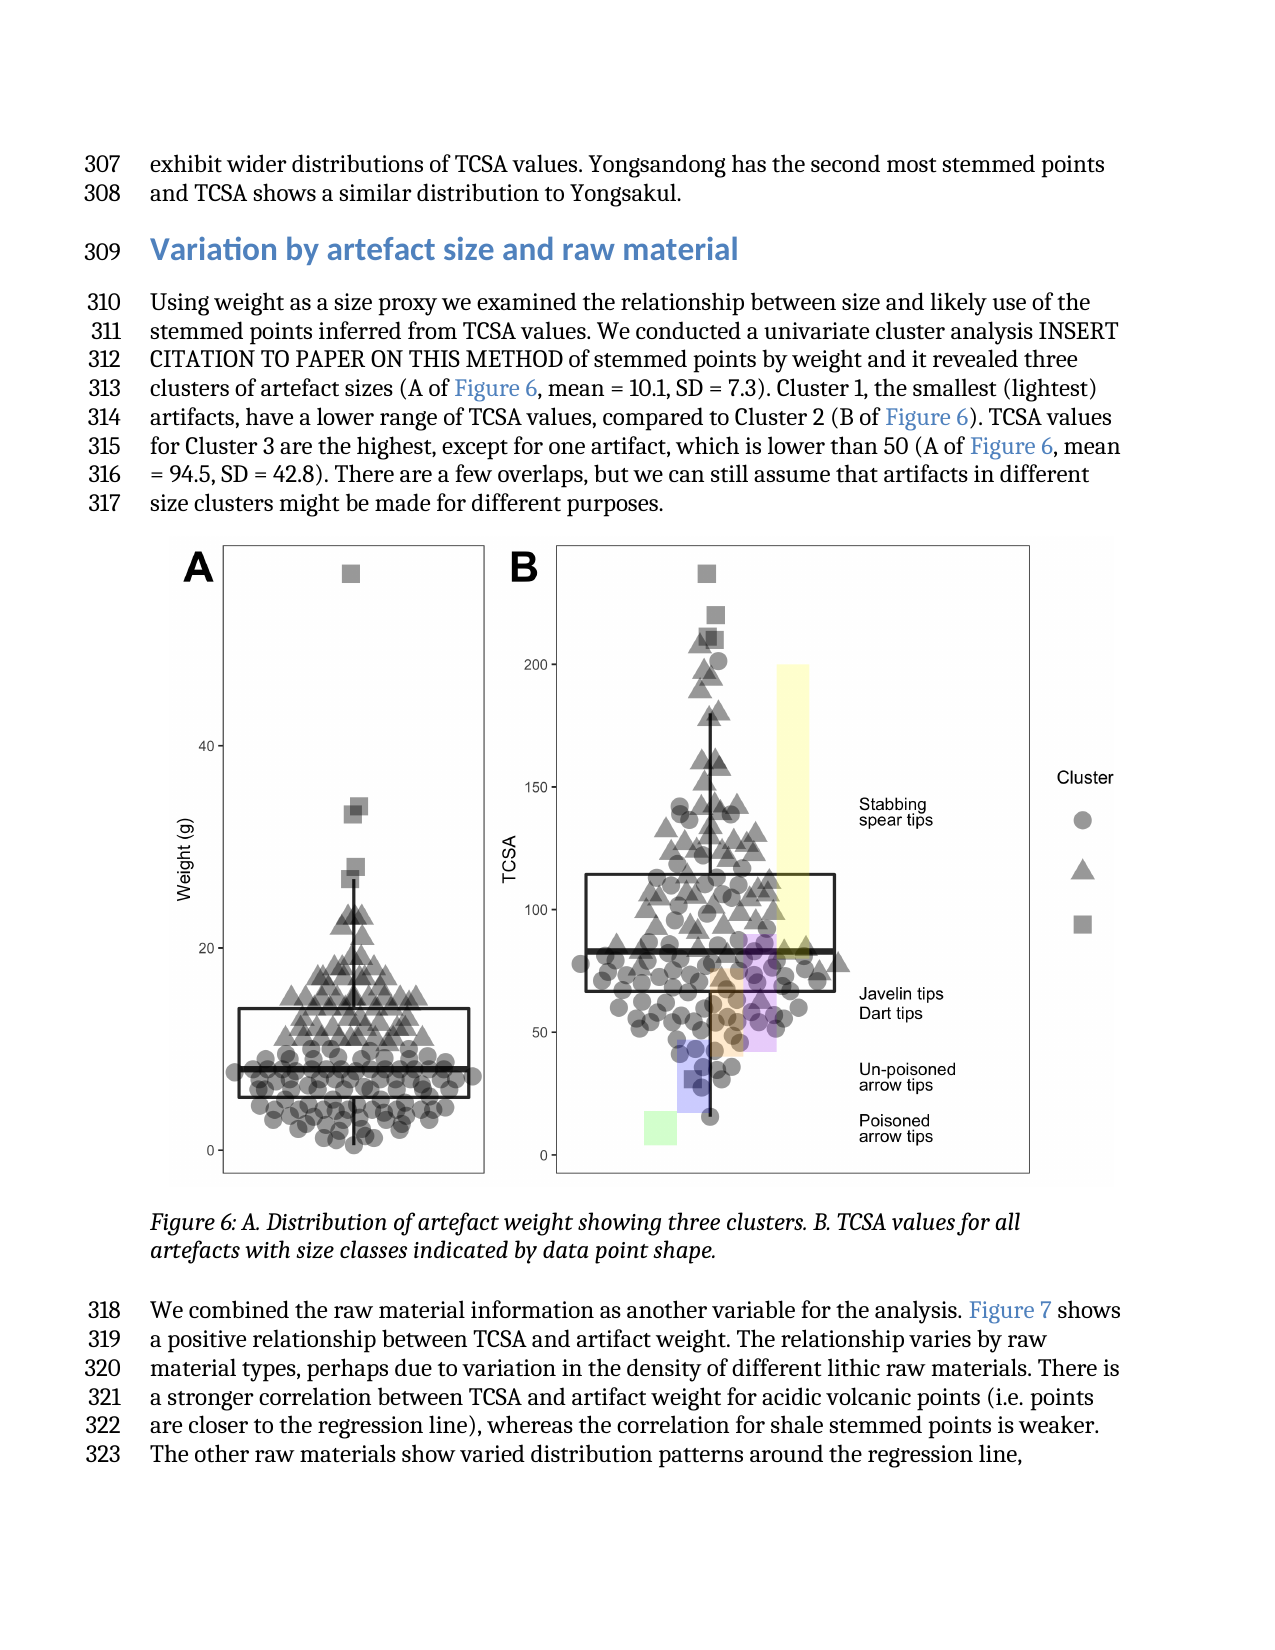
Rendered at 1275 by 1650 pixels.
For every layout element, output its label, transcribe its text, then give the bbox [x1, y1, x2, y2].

text Using weight as a size proxy we examined the relationship between size and likely use of the stemmed points inferred from TCSA values. We conducted a univariate cluster analysis INSERT CITATION TO PAPER ON THIS METHOD of stemmed points by weight and it revealed three clusters of artefact sizes (A of Figure 6, mean = 10.1, SD = 7.3). Cluster 1, the smallest (lightest) artifacts, have a lower range of TCSA values, compared to Cluster 2 (B of Figure 6). TCSA values for Cluster 3 are the highest, except for one artifact, which is lower than 50 (A of Figure 6, mean = 94.5, SD = 42.8). There are a few overlaps, but we can still assume that artifacts in different size clusters might be made for different purposes. [150, 288, 1125, 518]
table_header Figure 6: A. Distribution of artefact weight showing three clusters. B. TCSA values for all artefacts with size classes indicated by data point shape. [139, 537, 1114, 1277]
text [150, 150, 1125, 207]
subtitle Variation by artefact size and raw material [150, 228, 1125, 269]
picture [168, 536, 1114, 1187]
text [150, 1296, 1125, 1469]
